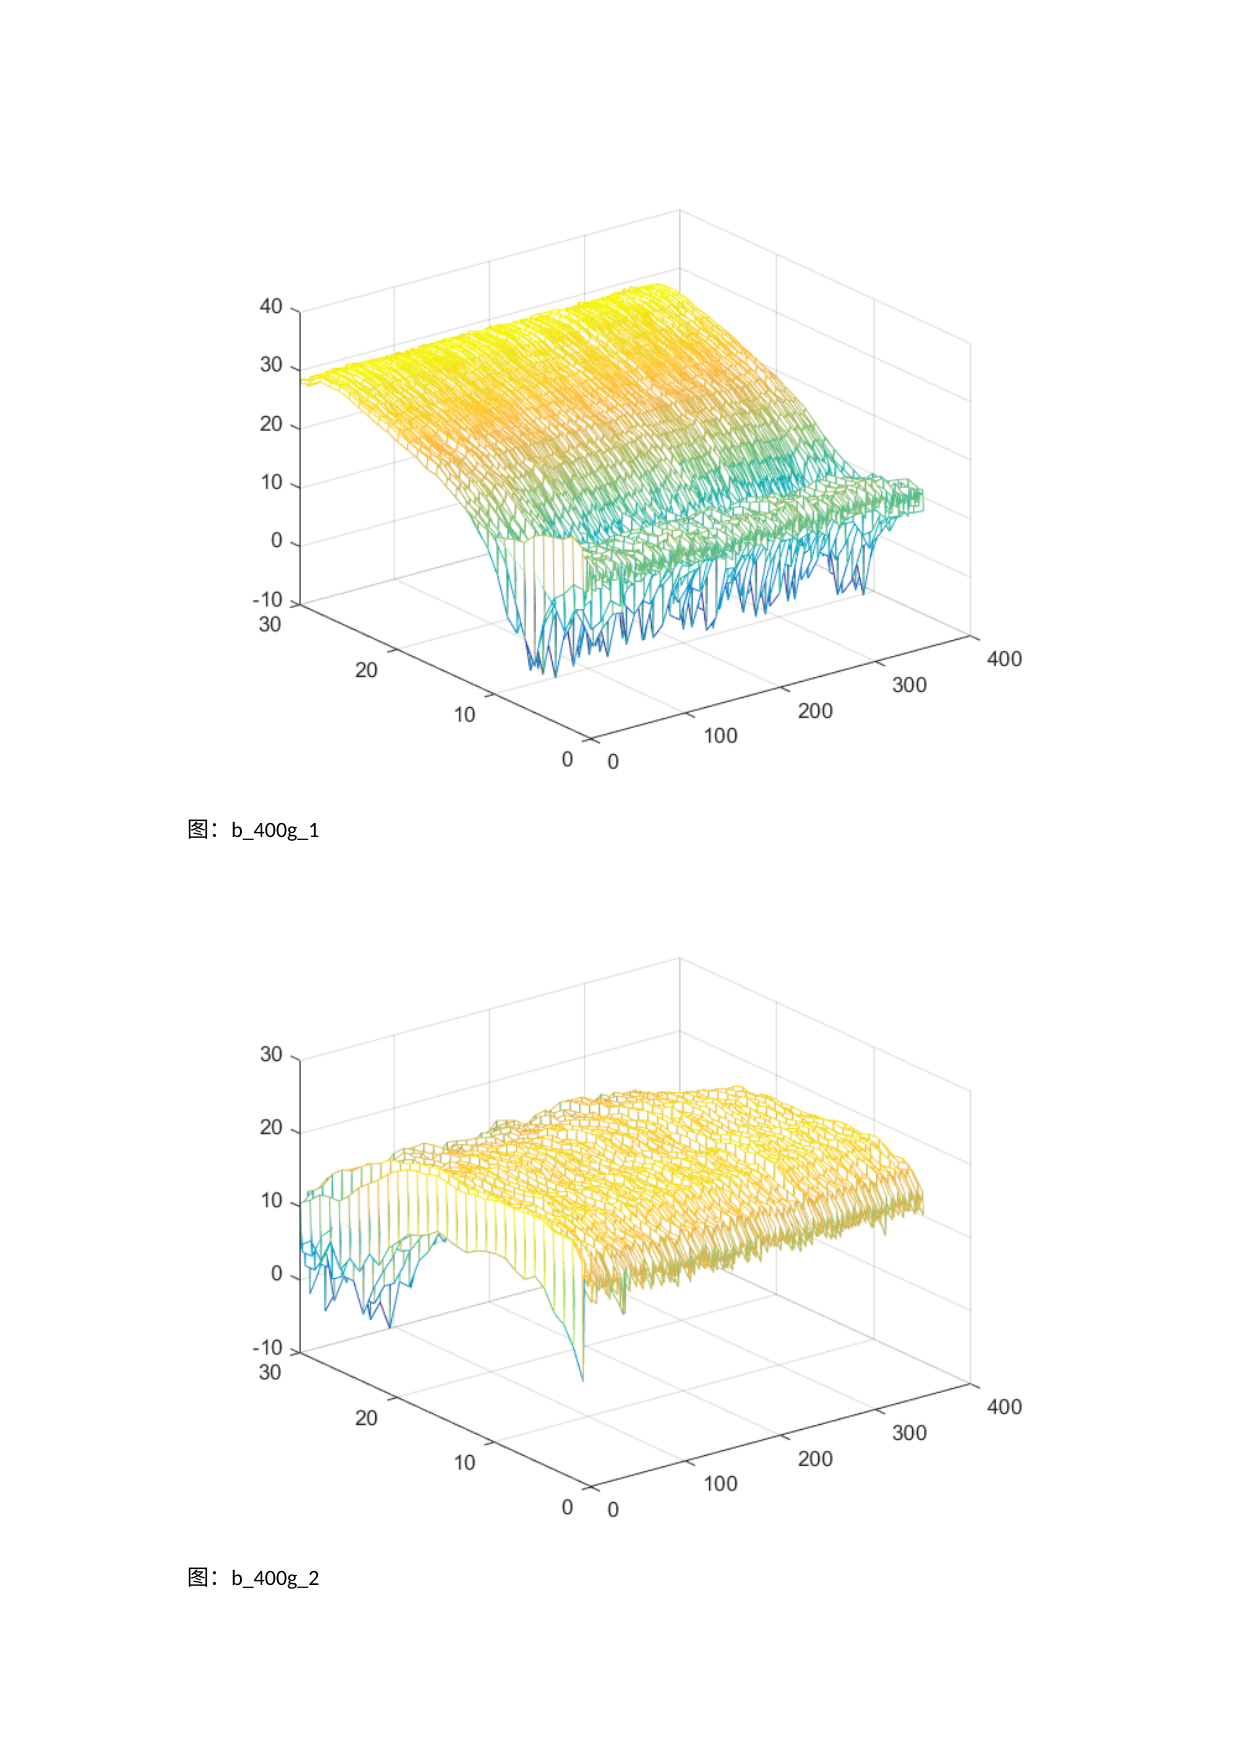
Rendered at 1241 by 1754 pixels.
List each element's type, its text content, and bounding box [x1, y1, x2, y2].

picture [187, 909, 1053, 1559]
picture [187, 162, 1053, 811]
text 图：b_400g_2 [187, 1559, 1053, 1592]
text 图：b_400g_1 [187, 812, 1053, 844]
